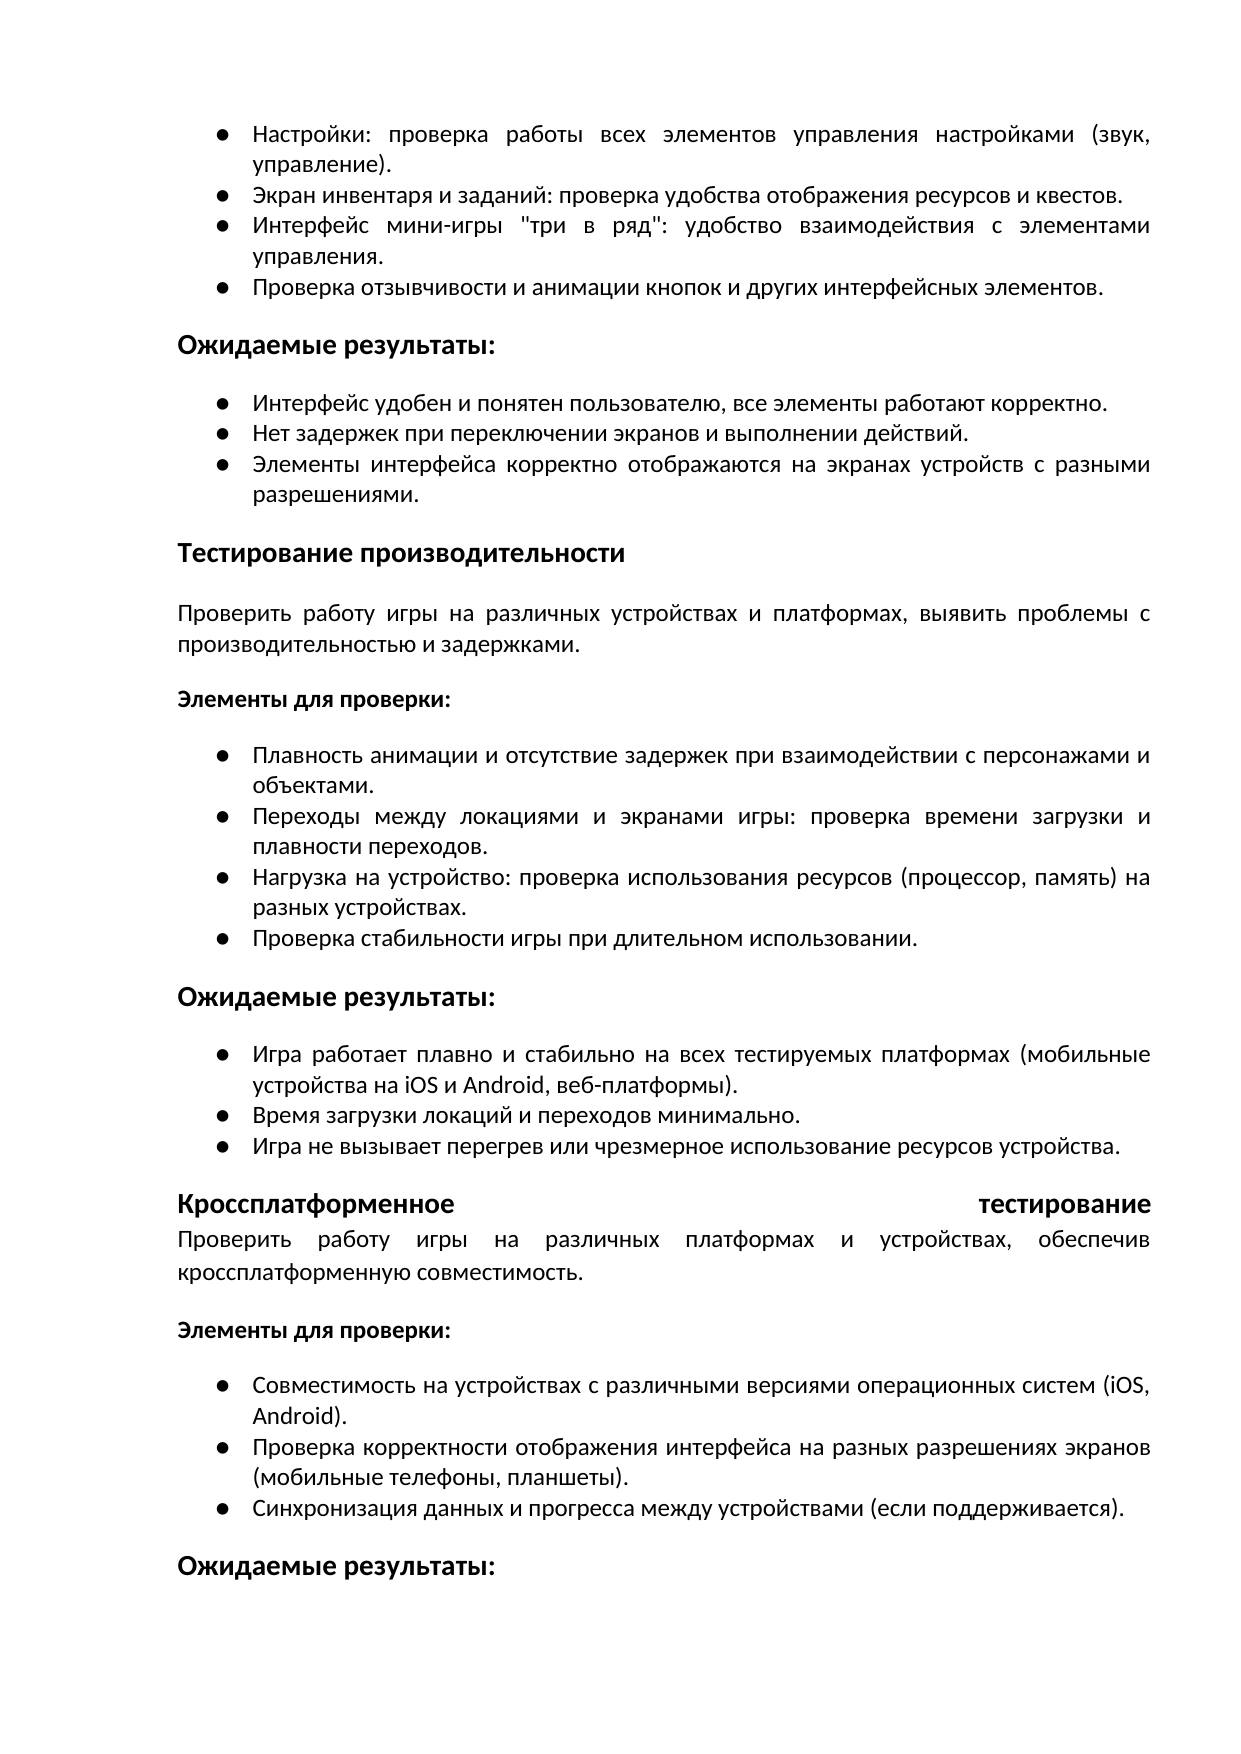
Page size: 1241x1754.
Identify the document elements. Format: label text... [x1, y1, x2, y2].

list Элементы интерфейса корректно отображаются на экранах устройств с разными разрешениями. [215, 448, 1152, 509]
text Тестирование производительности [177, 534, 1152, 569]
list Интерфейс мини-игры "три в ряд": удобство взаимодействия с элементами управления. [215, 210, 1152, 271]
text Элементы для проверки: [177, 1314, 1152, 1345]
text Ожидаемые результаты: [177, 326, 1152, 362]
list Экран инвентаря и заданий: проверка удобства отображения ресурсов и квестов. [215, 179, 1152, 210]
list Настройки: проверка работы всех элементов управления настройками (звук, управление). [215, 118, 1152, 179]
list Плавность анимации и отсутствие задержек при взаимодействии с персонажами и объектами. [215, 739, 1152, 800]
list Проверка отзывчивости и анимации кнопок и других интерфейсных элементов. [215, 271, 1152, 301]
list Нагрузка на устройство: проверка использования ресурсов (процессор, память) на разных устройствах. [215, 861, 1152, 922]
list Проверка стабильности игры при длительном использовании. [215, 922, 1152, 953]
text Элементы для проверки: [177, 683, 1152, 714]
list Синхронизация данных и прогресса между устройствами (если поддерживается). [215, 1492, 1152, 1522]
list Совместимость на устройствах с различными версиями операционных систем (iOS, Android). [215, 1370, 1152, 1431]
text Ожидаемые результаты: [177, 1547, 1152, 1583]
list Нет задержек при переключении экранов и выполнении действий. [215, 417, 1152, 448]
list Проверка корректности отображения интерфейса на разных разрешениях экранов (мобильные телефоны, планшеты). [215, 1431, 1152, 1492]
list Время загрузки локаций и переходов минимально. [215, 1099, 1152, 1130]
text Кроссплатформенное тестирование Проверить работу игры на различных платформах и устройствах, обеспечив кроссплатформенную совместимость. [177, 1185, 1152, 1287]
text Проверить работу игры на различных устройствах и платформах, выявить проблемы с производительностью и задержками. [177, 597, 1152, 658]
list Игра не вызывает перегрев или чрезмерное использование ресурсов устройства. [215, 1130, 1152, 1160]
text Ожидаемые результаты: [177, 978, 1152, 1013]
list Интерфейс удобен и понятен пользователю, все элементы работают корректно. [215, 387, 1152, 417]
list Переходы между локациями и экранами игры: проверка времени загрузки и плавности переходов. [215, 800, 1152, 861]
list Игра работает плавно и стабильно на всех тестируемых платформах (мобильные устройства на iOS и Android, веб-платформы). [215, 1038, 1152, 1099]
